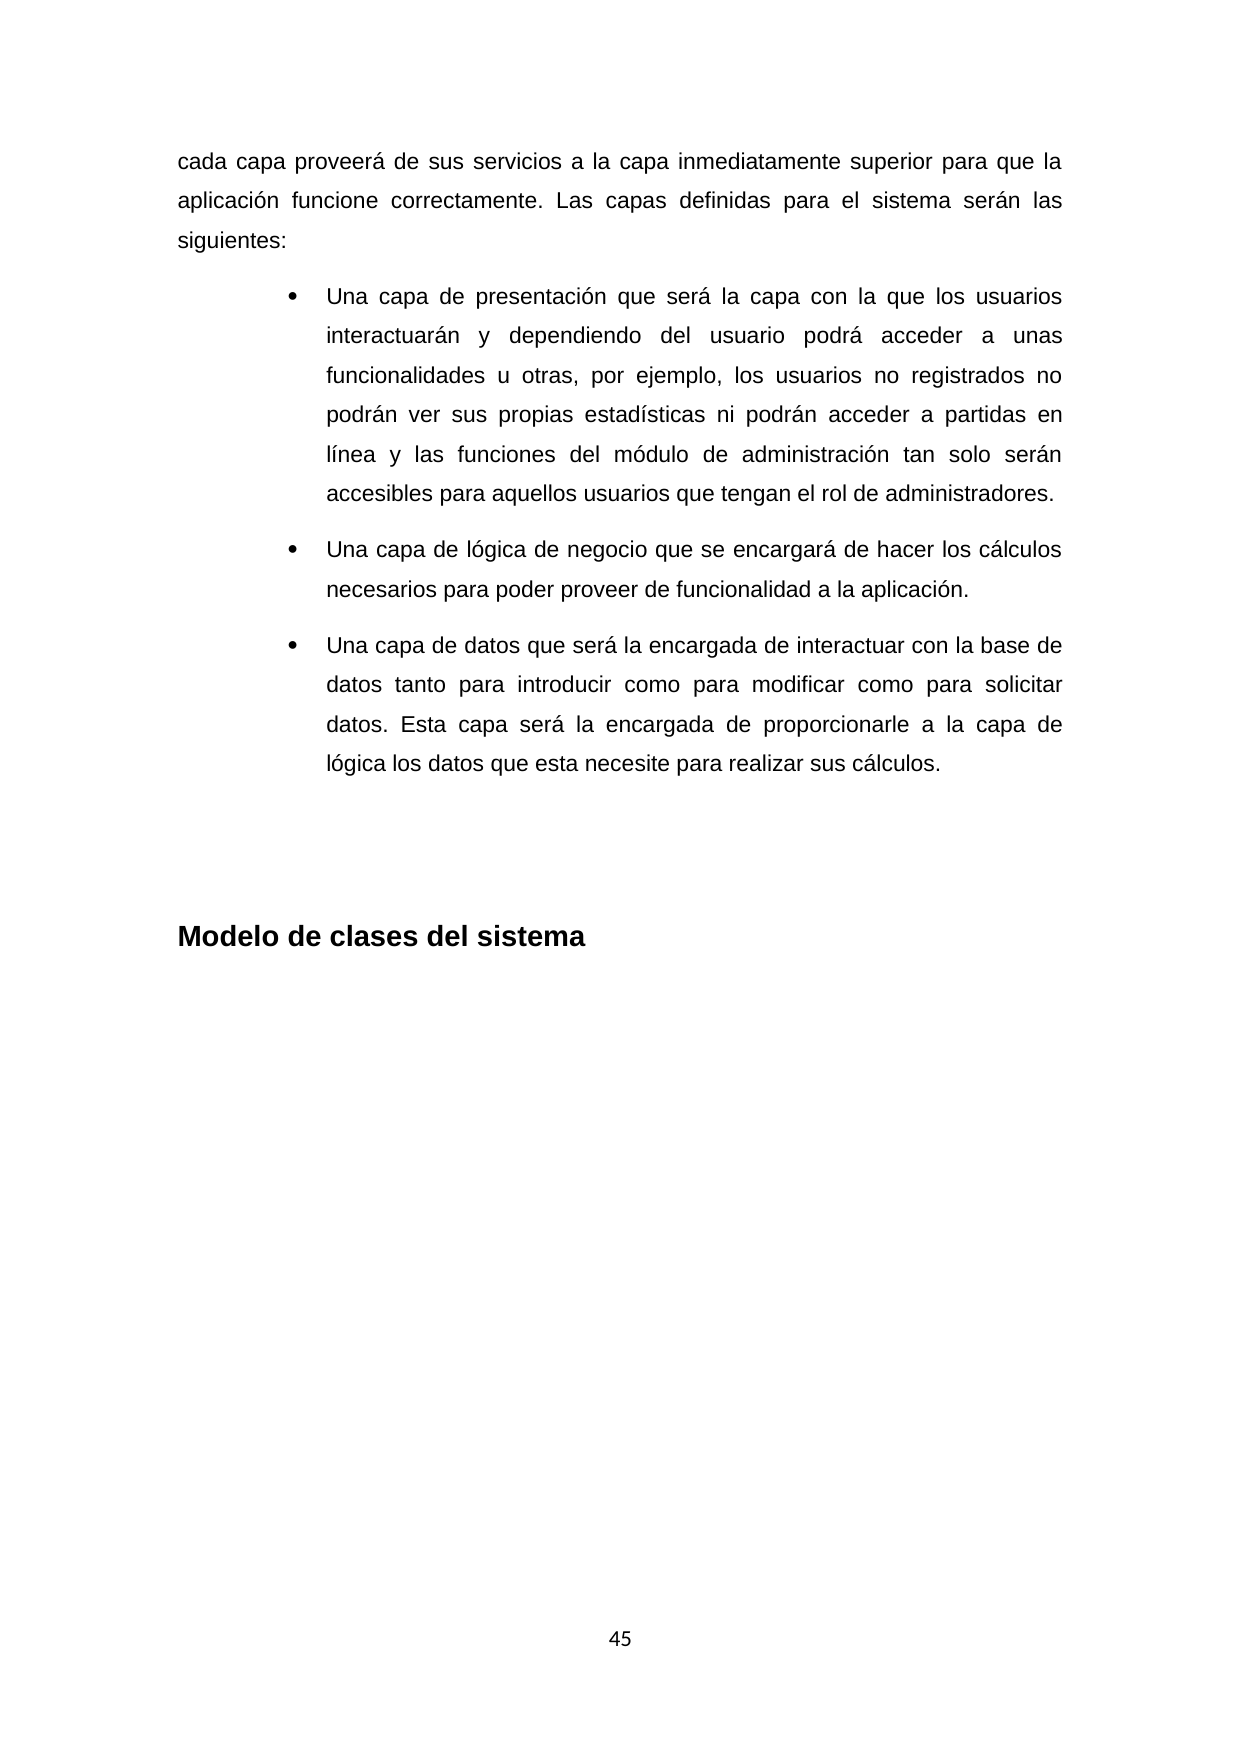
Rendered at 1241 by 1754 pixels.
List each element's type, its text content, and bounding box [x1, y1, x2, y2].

list Una capa de lógica de negocio que se encargará de hacer los cálculos necesarios para poder proveer de funcionalidad a la aplicación. [288, 536, 1063, 602]
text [177, 148, 1063, 253]
list Una capa de datos que será la encargada de interactuar con la base de datos tanto para introducir como para modificar como para solicitar datos. Esta capa será la encargada de proporcionarle a la capa de lógica los datos que esta necesite para realizar sus cálculos. [288, 632, 1063, 777]
list Una capa de presentación que será la capa con la que los usuarios interactuarán y dependiendo del usuario podrá acceder a unas funcionalidades u otras, por ejemplo, los usuarios no registrados no podrán ver sus propias estadísticas ni podrán acceder a partidas en línea y las funciones del módulo de administración tan solo serán accesibles para aquellos usuarios que tengan el rol de administradores. [288, 283, 1063, 507]
text Modelo de clases del sistema [177, 919, 1063, 952]
